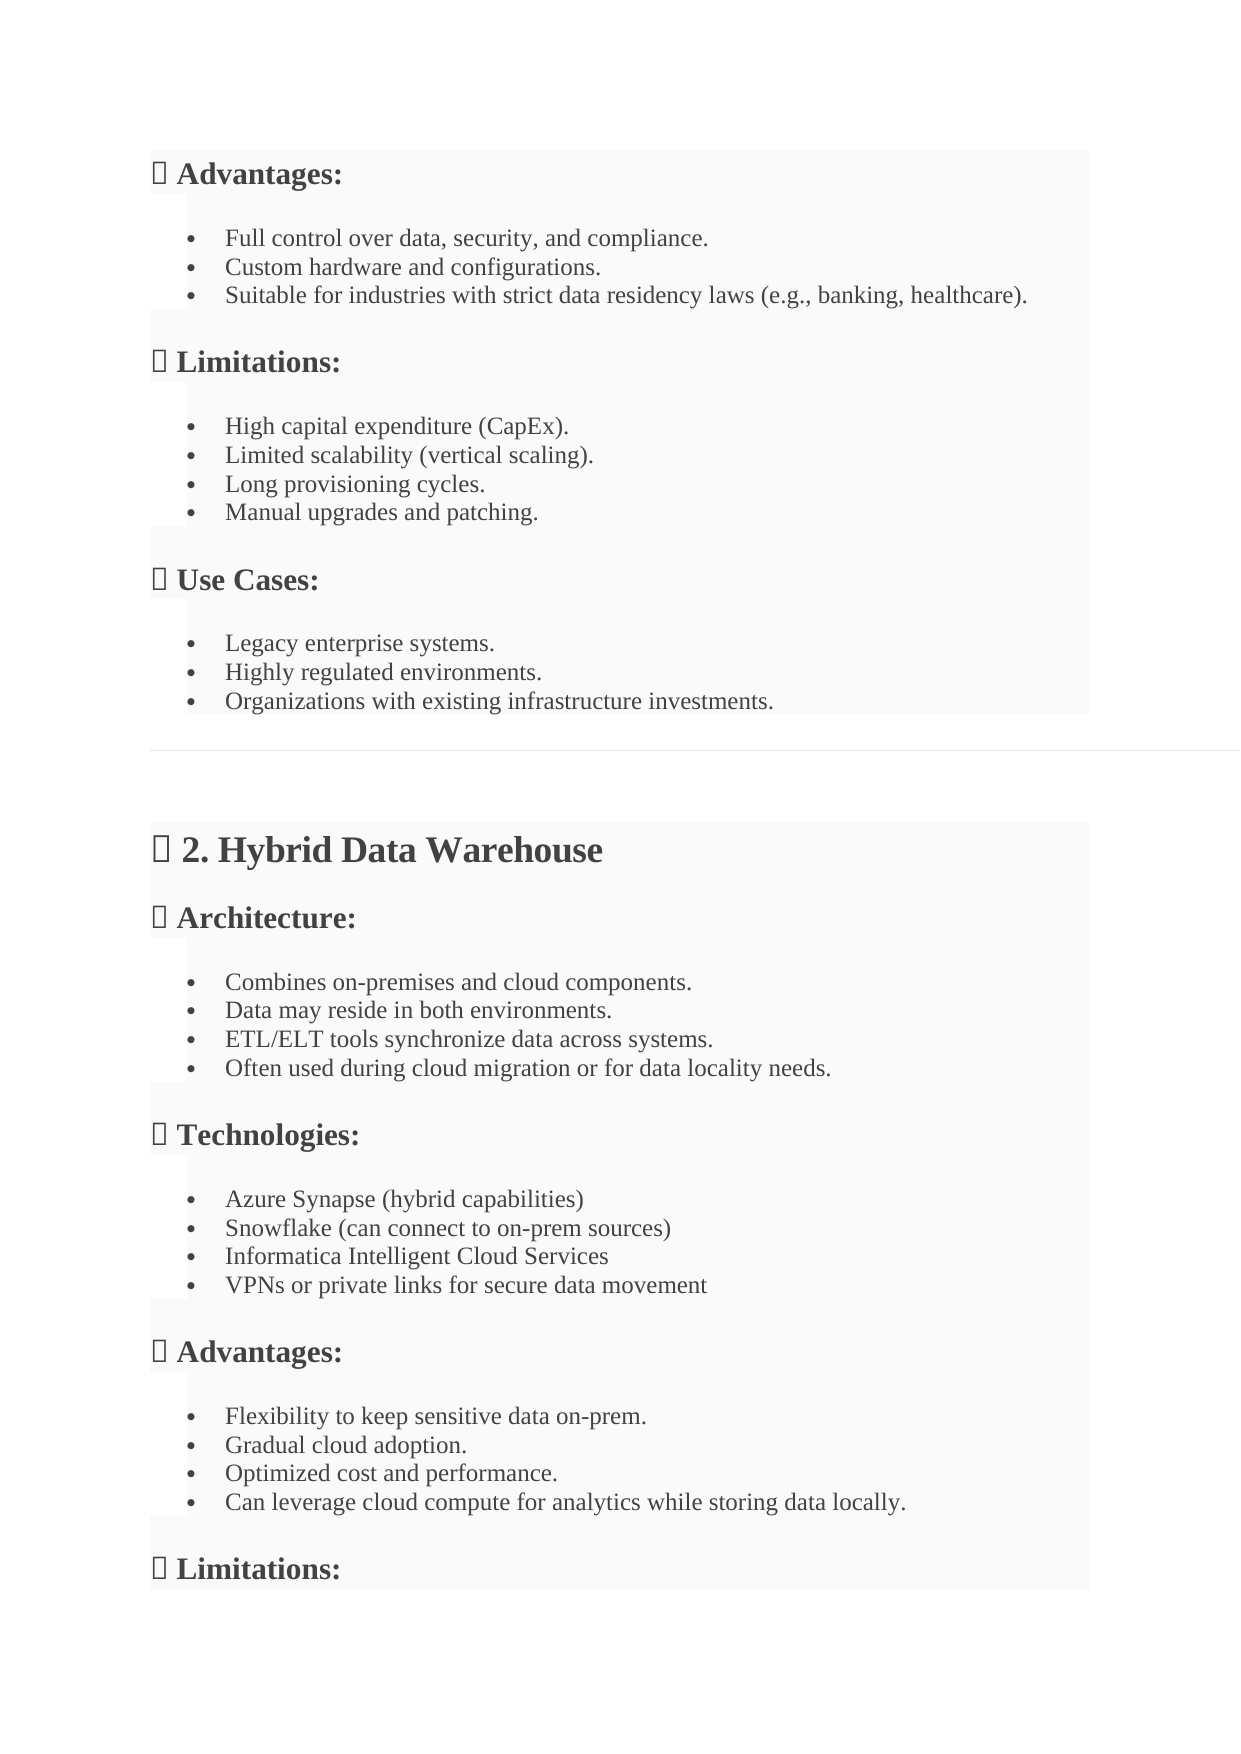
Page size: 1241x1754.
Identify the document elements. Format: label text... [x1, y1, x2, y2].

text ❌ Limitations: [150, 338, 1090, 382]
list Gradual cloud adoption. [187, 1430, 1090, 1458]
list Combines on-premises and cloud components. [187, 967, 1090, 996]
list Full control over data, security, and compliance. [187, 223, 1090, 252]
list Informatica Intelligent Cloud Services [187, 1241, 1090, 1270]
list VPNs or private links for secure data movement [187, 1270, 1090, 1299]
text ✅ Advantages: [150, 150, 1090, 194]
list Data may reside in both environments. [187, 996, 1090, 1024]
list ETL/ELT tools synchronize data across systems. [187, 1024, 1090, 1053]
text 🔧 Technologies: [150, 1111, 1090, 1155]
list Limited scalability (vertical scaling). [187, 440, 1090, 469]
list Legacy enterprise systems. [187, 628, 1090, 657]
list Snowflake (can connect to on-prem sources) [187, 1213, 1090, 1241]
list Organizations with existing infrastructure investments. [187, 686, 1090, 714]
list Highly regulated environments. [187, 657, 1090, 686]
list Azure Synapse (hybrid capabilities) [187, 1184, 1090, 1213]
list Often used during cloud migration or for data locality needs. [187, 1053, 1090, 1082]
list Flexibility to keep sensitive data on-prem. [187, 1401, 1090, 1430]
text ✅ Advantages: [150, 1328, 1090, 1372]
text 🧠 Use Cases: [150, 555, 1090, 599]
list Can leverage cloud compute for analytics while storing data locally. [187, 1487, 1090, 1516]
list High capital expenditure (CapEx). [187, 411, 1090, 440]
list Manual upgrades and patching. [187, 497, 1090, 526]
list Long provisioning cycles. [187, 469, 1090, 497]
list Optimized cost and performance. [187, 1458, 1090, 1487]
text 🌐 2. Hybrid Data Warehouse [150, 823, 1090, 874]
text 🔹 Architecture: [150, 894, 1090, 938]
list Custom hardware and configurations. [187, 252, 1090, 280]
text ❌ Limitations: [150, 1545, 1090, 1589]
list Suitable for industries with strict data residency laws (e.g., banking, healthcare). [187, 280, 1090, 309]
